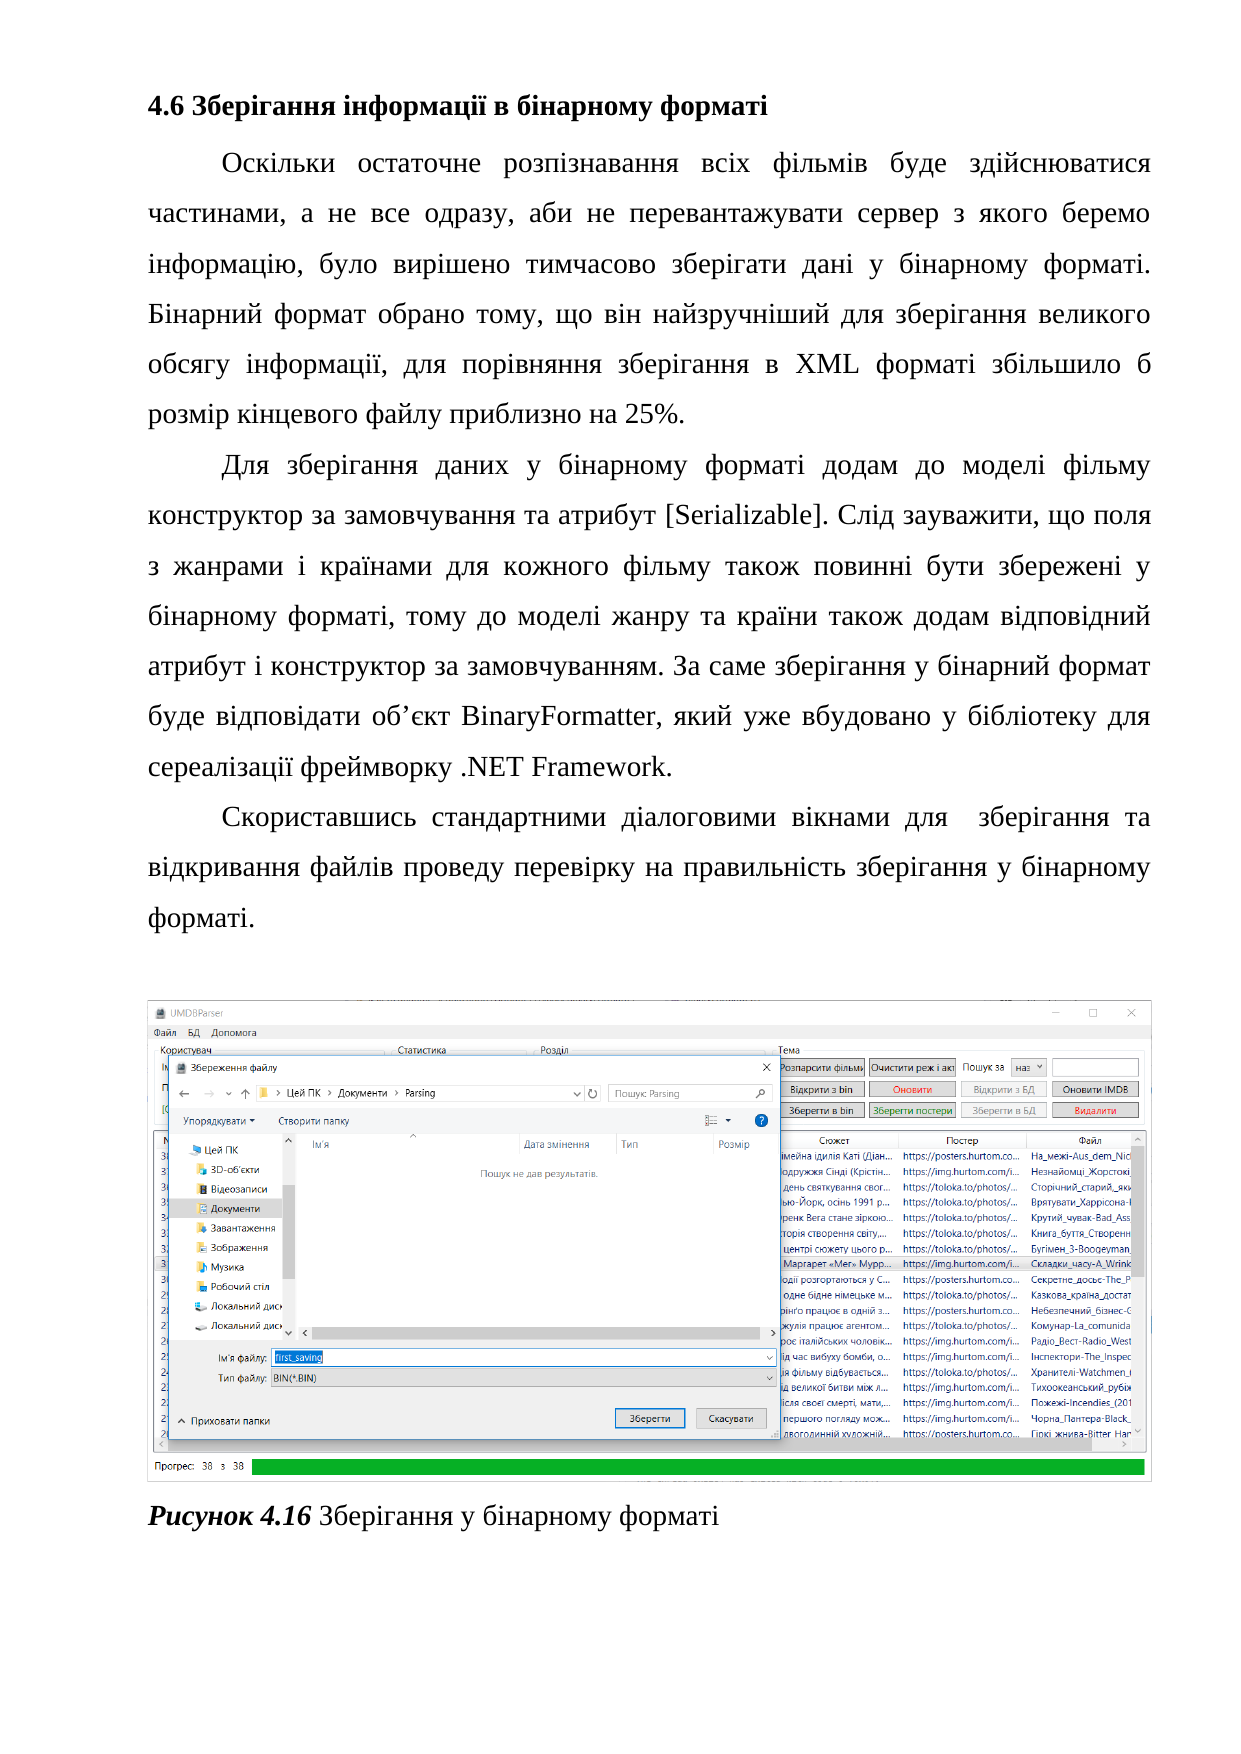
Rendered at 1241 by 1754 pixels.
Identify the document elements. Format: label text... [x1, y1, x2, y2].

text Рисунок 4.16 Зберігання у бінарному форматі [148, 1498, 1152, 1532]
text Скориставшись стандартними діалоговими вікнами для зберігання та відкривання файлів проведу перевірку на правильність зберігання у бінарному форматі. [148, 799, 1152, 933]
subtitle 4.6 Зберігання інформації в бінарному форматі [148, 88, 1152, 122]
text Для зберігання даних у бінарному форматі додам до моделі фільму конструктор за замовчування та атрибут [Serializable]. Слід зауважити, що поля з жанрами і країнами для кожного фільму також повинні бути збережені у бінарному форматі, тому до моделі жанру та країни також додам відповідний атрибут і конструктор за замовчуванням. За саме зберігання у бінарний формат буде відповідати об’єкт BinaryFormatter, який уже вбудовано у бібліотеку для сереалізації фреймворку .NET Framework. [148, 447, 1152, 782]
text Оскільки остаточне розпізнавання всіх фільмів буде здійснюватися частинами, а не все одразу, аби не перевантажувати сервер з якого беремо інформацію, було вирішено тимчасово зберігати дані у бінарному форматі. Бінарний формат обрано тому, що він найзручніший для зберігання великого обсягу інформації, для порівняння зберігання в XML форматі збільшило б розмір кінцевого файлу приблизно на 25%. [148, 145, 1152, 430]
picture [147, 1000, 1152, 1482]
